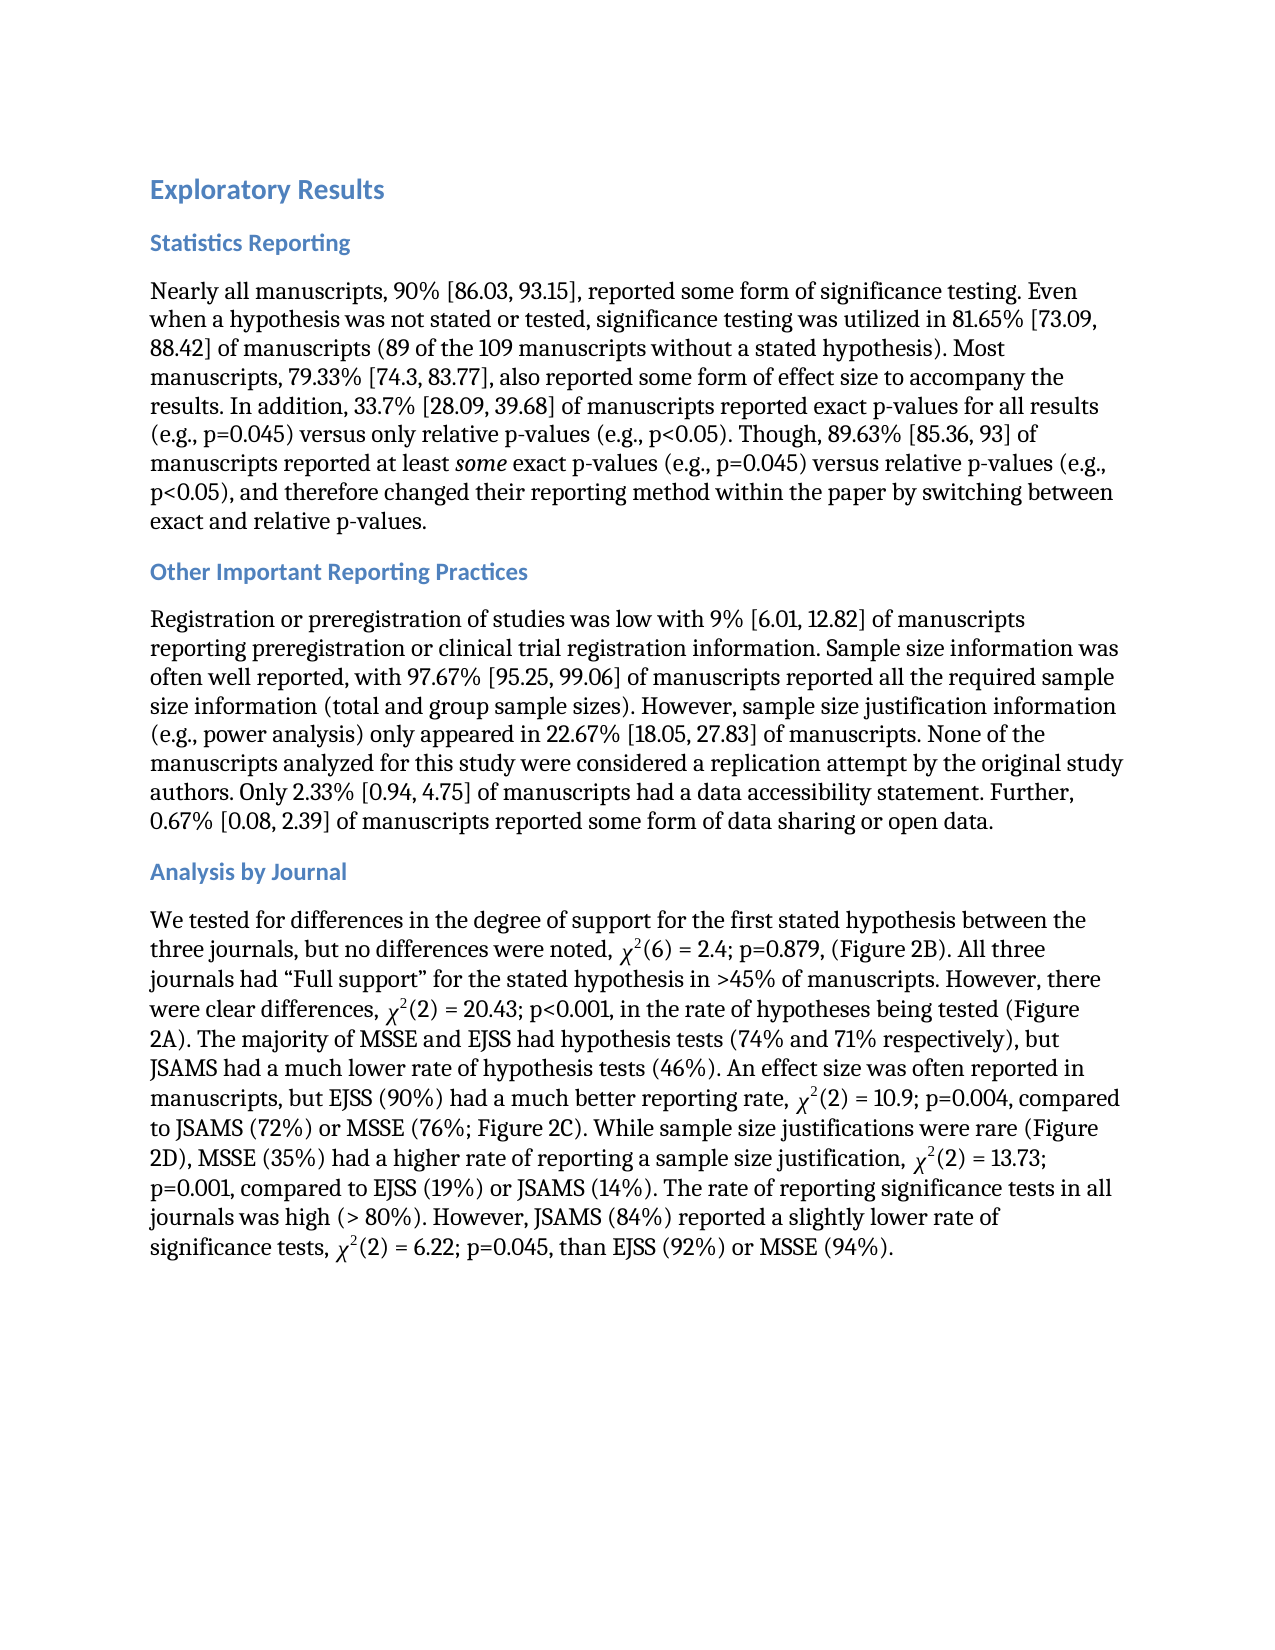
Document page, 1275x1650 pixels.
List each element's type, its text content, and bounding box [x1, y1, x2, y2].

subtitle Analysis by Journal [150, 856, 1125, 887]
text Registration or preregistration of studies was low with 9% [6.01, 12.82] of manuscripts reporting preregistration or clinical trial registration information. Sample size information was often well reported, with 97.67% [95.25, 99.06] of manuscripts reported all the required sample size information (total and group sample sizes). However, sample size justification information (e.g., power analysis) only appeared in 22.67% [18.05, 27.83] of manuscripts. None of the manuscripts analyzed for this study were considered a replication attempt by the original study authors. Only 2.33% [0.94, 4.75] of manuscripts had a data accessibility statement. Further, 0.67% [0.08, 2.39] of manuscripts reported some form of data sharing or open data. [150, 605, 1125, 835]
subtitle Statistics Reporting [150, 227, 1125, 258]
text We tested for differences in the degree of support for the first stated hypothesis between the three journals, but no differences were noted, (6) = 2.4; p=0.879, (Figure 2B). All three journals had “Full support” for the stated hypothesis in >45% of manuscripts. However, there were clear differences, (2) = 20.43; p<0.001, in the rate of hypotheses being tested (Figure 2A). The majority of MSSE and EJSS had hypothesis tests (74% and 71% respectively), but JSAMS had a much lower rate of hypothesis tests (46%). An effect size was often reported in manuscripts, but EJSS (90%) had a much better reporting rate, (2) = 10.9; p=0.004, compared to JSAMS (72%) or MSSE (76%; Figure 2C). While sample size justifications were rare (Figure 2D), MSSE (35%) had a higher rate of reporting a sample size justification, (2) = 13.73; p=0.001, compared to EJSS (19%) or JSAMS (14%). The rate of reporting significance tests in all journals was high (> 80%). However, JSAMS (84%) reported a slightly lower rate of significance tests, (2) = 6.22; p=0.045, than EJSS (92%) or MSSE (94%). [150, 906, 1125, 1262]
subtitle Other Important Reporting Practices [150, 556, 1125, 587]
subtitle Exploratory Results [150, 171, 1125, 206]
text Nearly all manuscripts, 90% [86.03, 93.15], reported some form of significance testing. Even when a hypothesis was not stated or tested, significance testing was utilized in 81.65% [73.09, 88.42] of manuscripts (89 of the 109 manuscripts without a stated hypothesis). Most manuscripts, 79.33% [74.3, 83.77], also reported some form of effect size to accompany the results. In addition, 33.7% [28.09, 39.68] of manuscripts reported exact p-values for all results (e.g., p=0.045) versus only relative p-values (e.g., p<0.05). Though, 89.63% [85.36, 93] of manuscripts reported at least some exact p-values (e.g., p=0.045) versus relative p-values (e.g., p<0.05), and therefore changed their reporting method within the paper by switching between exact and relative p-values. [150, 277, 1125, 535]
